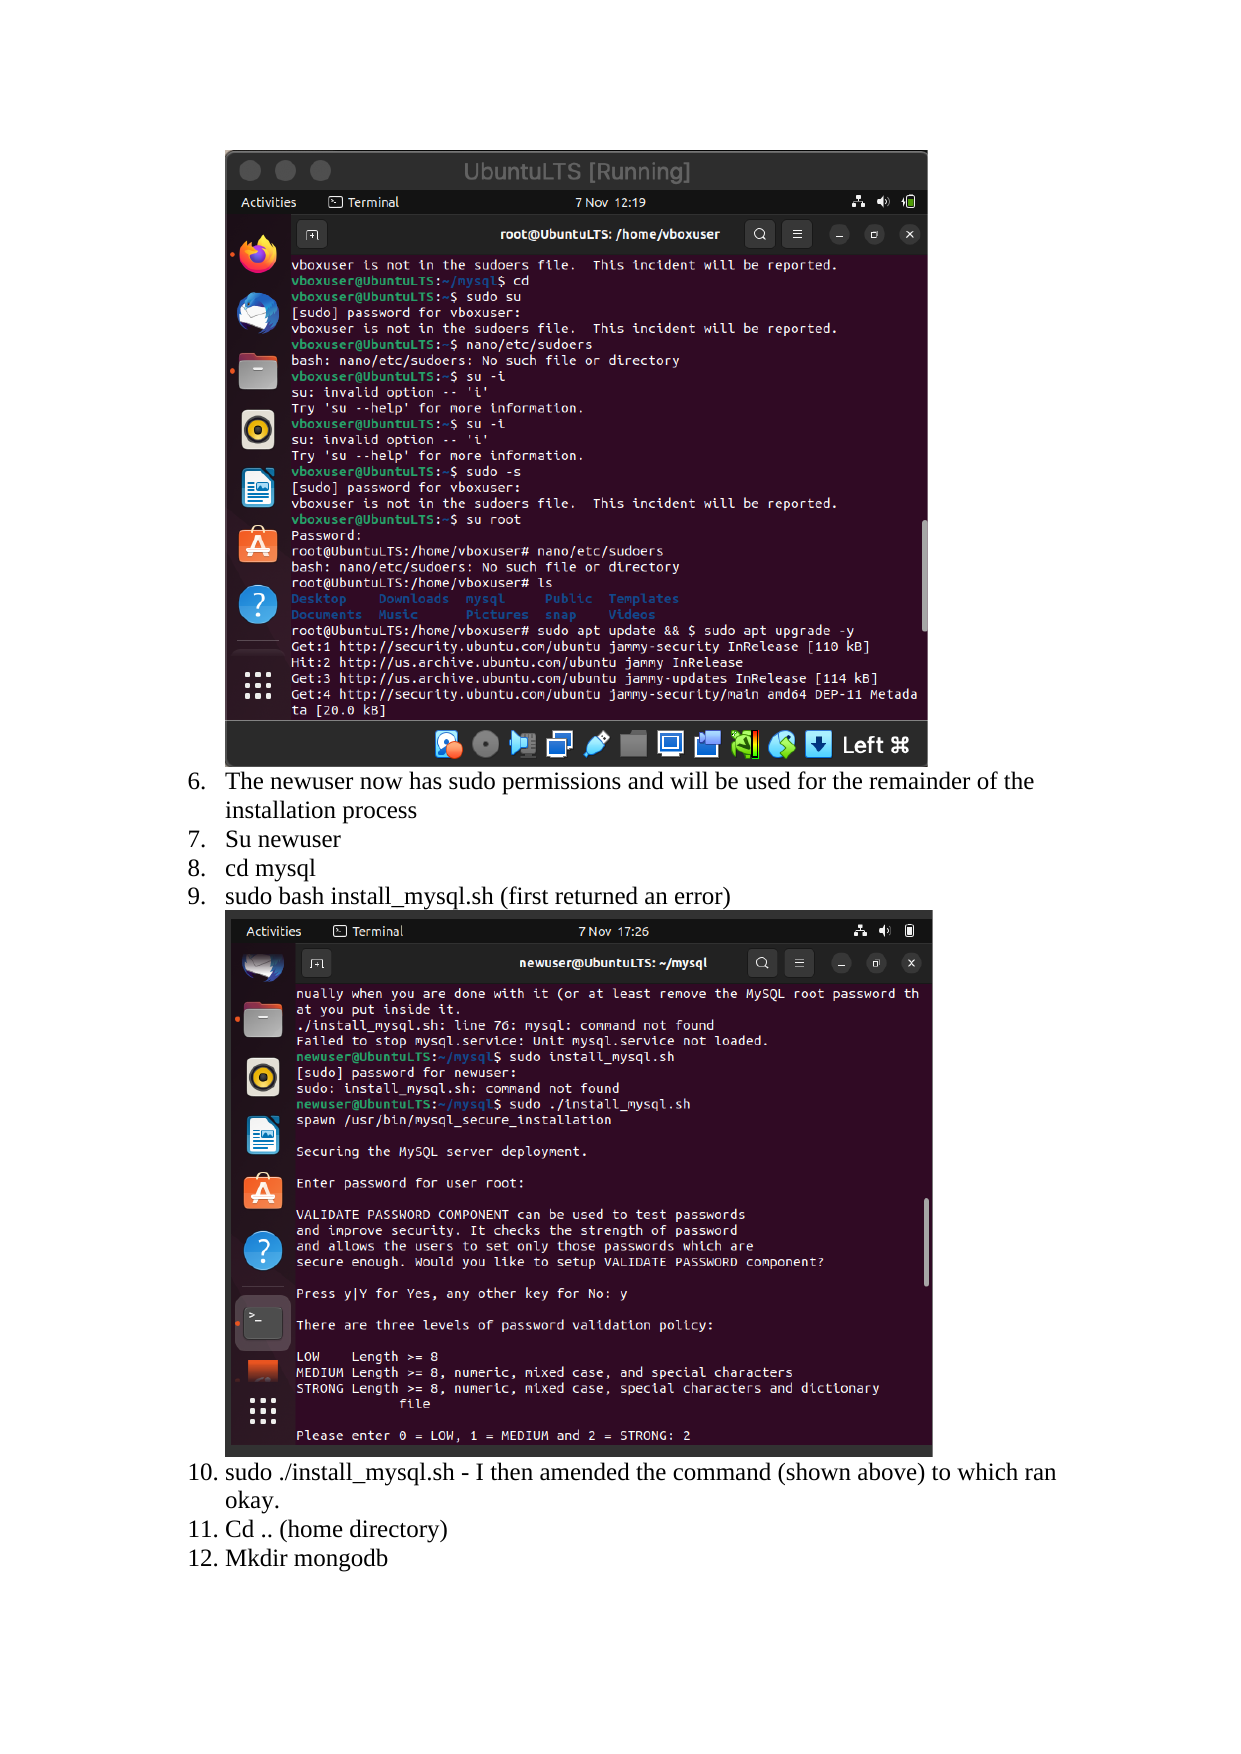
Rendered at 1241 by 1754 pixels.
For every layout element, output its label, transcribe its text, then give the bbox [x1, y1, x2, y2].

list The newuser now has sudo permissions and will be used for the remainder of the installation process [187, 766, 1090, 824]
picture [225, 150, 928, 767]
list sudo ./install_mysql.sh - I then amended the command (shown above) to which ran okay. [187, 1457, 1090, 1514]
picture [225, 910, 933, 1457]
list cd mysql [187, 853, 1090, 881]
list Cd .. (home directory) [187, 1514, 1090, 1543]
list Su newuser [187, 824, 1090, 853]
list Mkdir mongodb [187, 1543, 1090, 1572]
